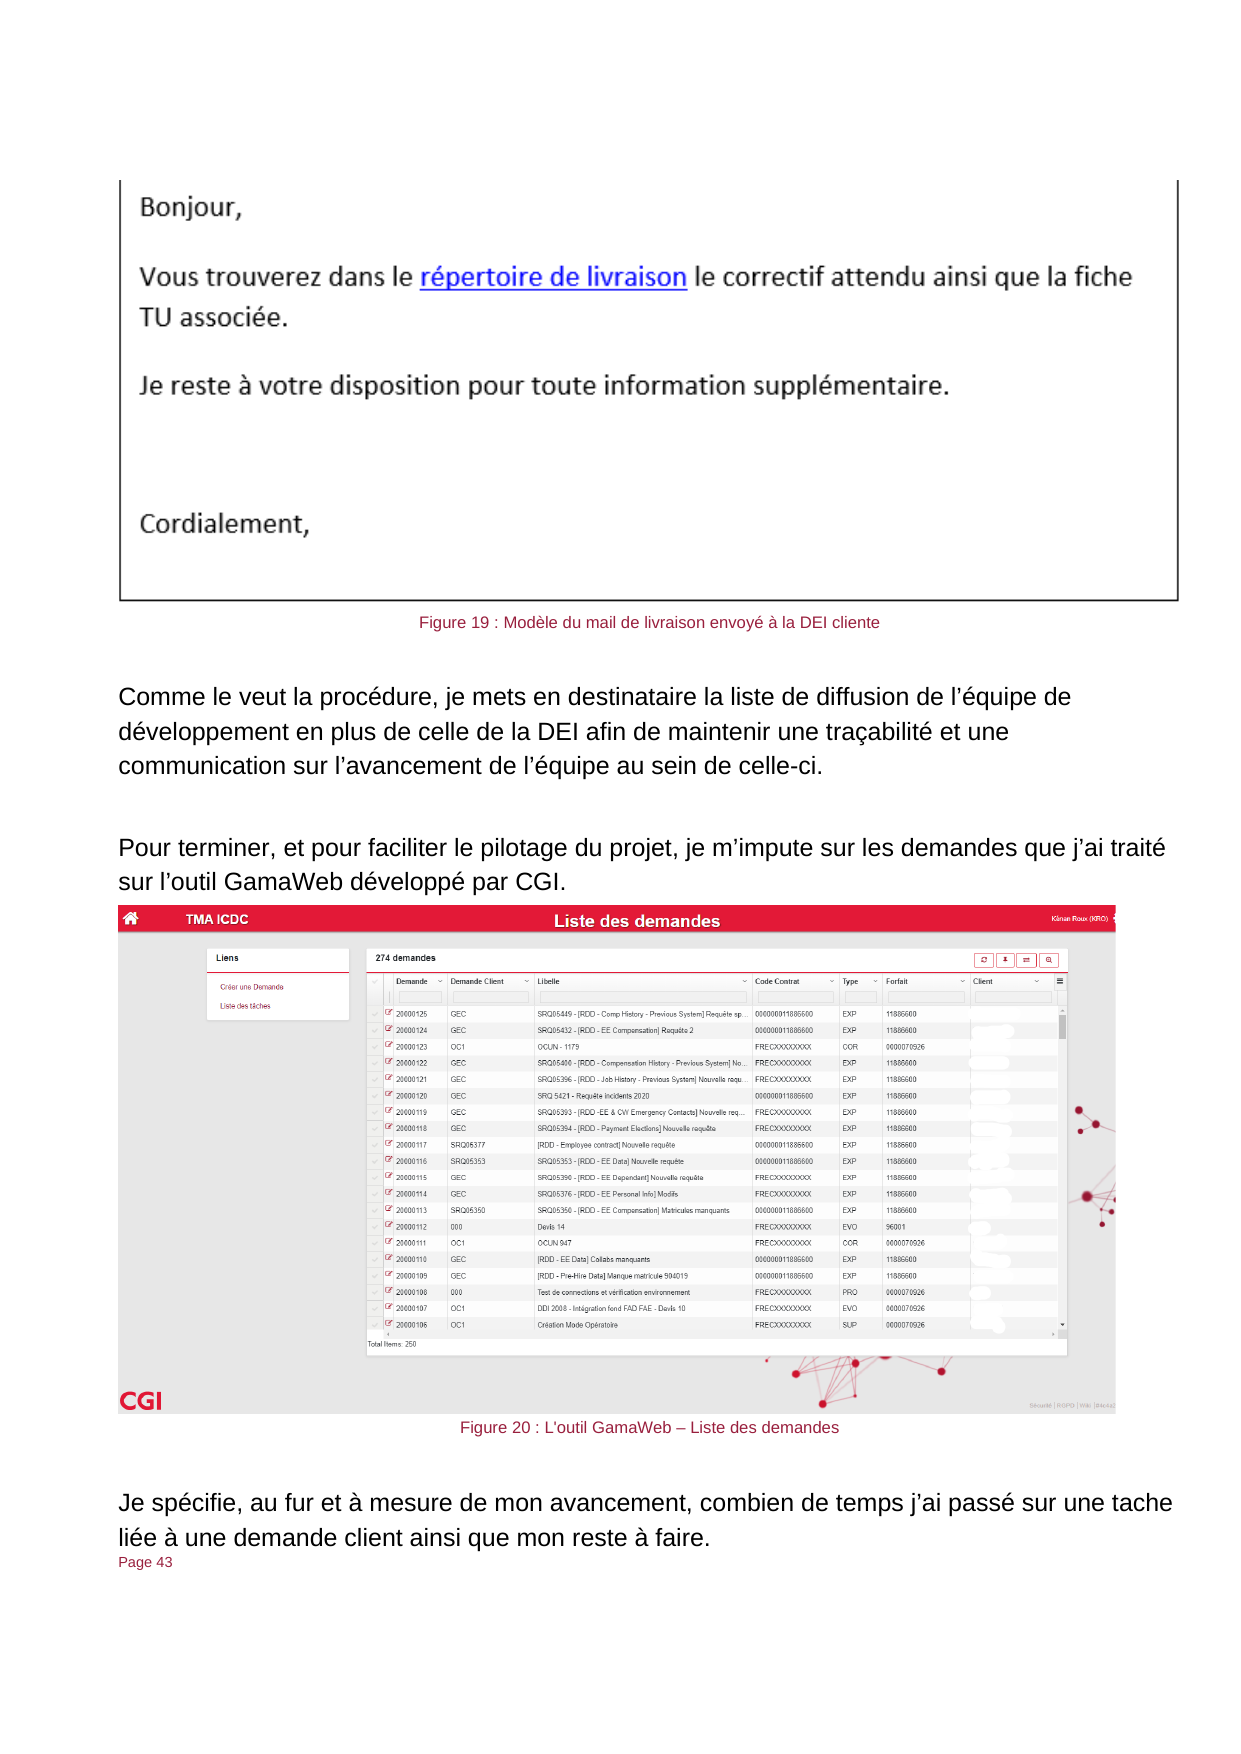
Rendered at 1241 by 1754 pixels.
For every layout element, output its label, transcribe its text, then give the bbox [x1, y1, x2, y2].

text Figure : L'outil GamaWeb – Liste des demandes [118, 1418, 1181, 1437]
text Pour terminer, et pour faciliter le pilotage du projet, je m’impute sur les demandes que j’ai traité sur l’outil GamaWeb développé par CGI. [118, 833, 1181, 896]
text Je spécifie, au fur et à mesure de mon avancement, combien de temps j’ai passé sur une tache liée à une demande client ainsi que mon reste à faire. [118, 1488, 1181, 1551]
text Figure : Modèle du mail de livraison envoyé à la DEI cliente [118, 612, 1181, 632]
text Comme le veut la procédure, je mets en destinataire la liste de diffusion de l’équipe de développement en plus de celle de la DEI afin de maintenir une traçabilité et une communication sur l’avancement de l’équipe au sein de celle-ci. [118, 682, 1181, 780]
picture [118, 180, 1182, 603]
picture [118, 905, 1116, 1414]
